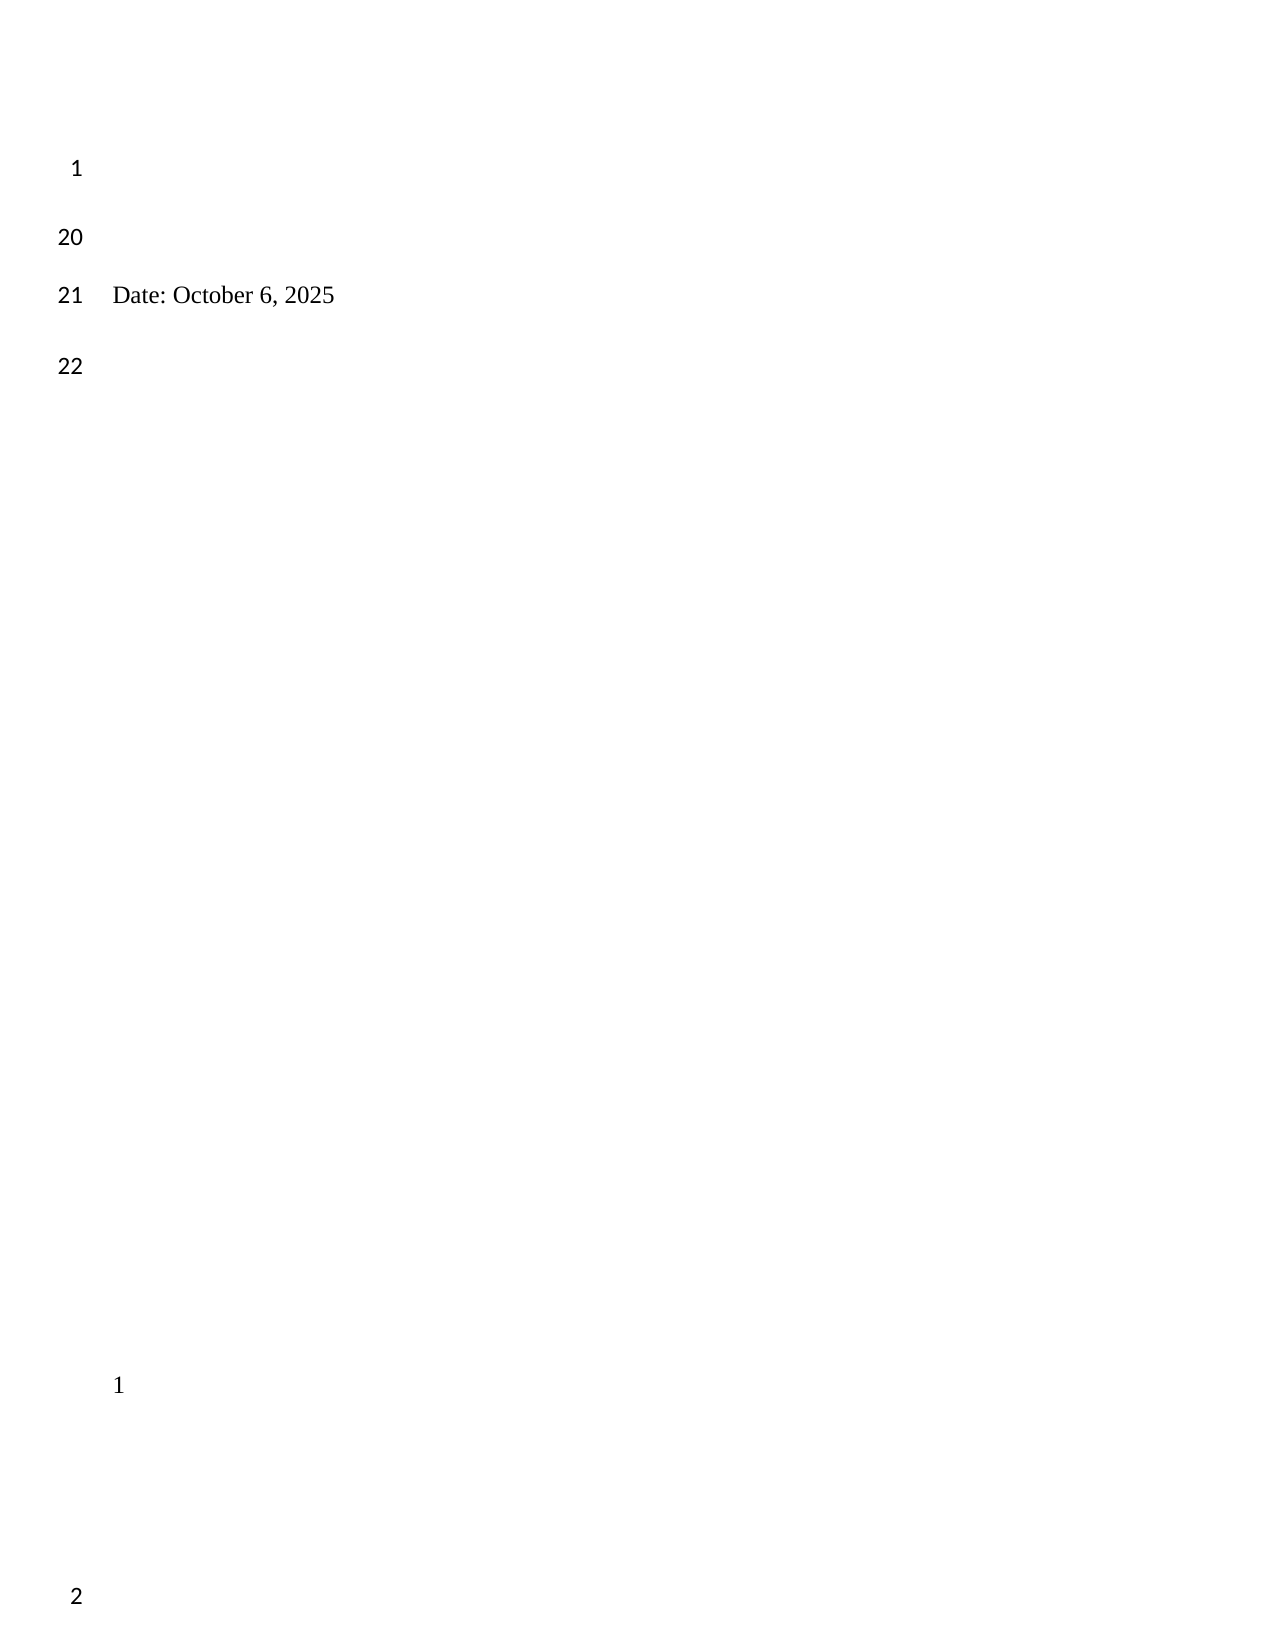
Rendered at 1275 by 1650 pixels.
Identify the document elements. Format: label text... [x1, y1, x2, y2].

text Date: October 6, 2025 [112, 222, 1163, 309]
